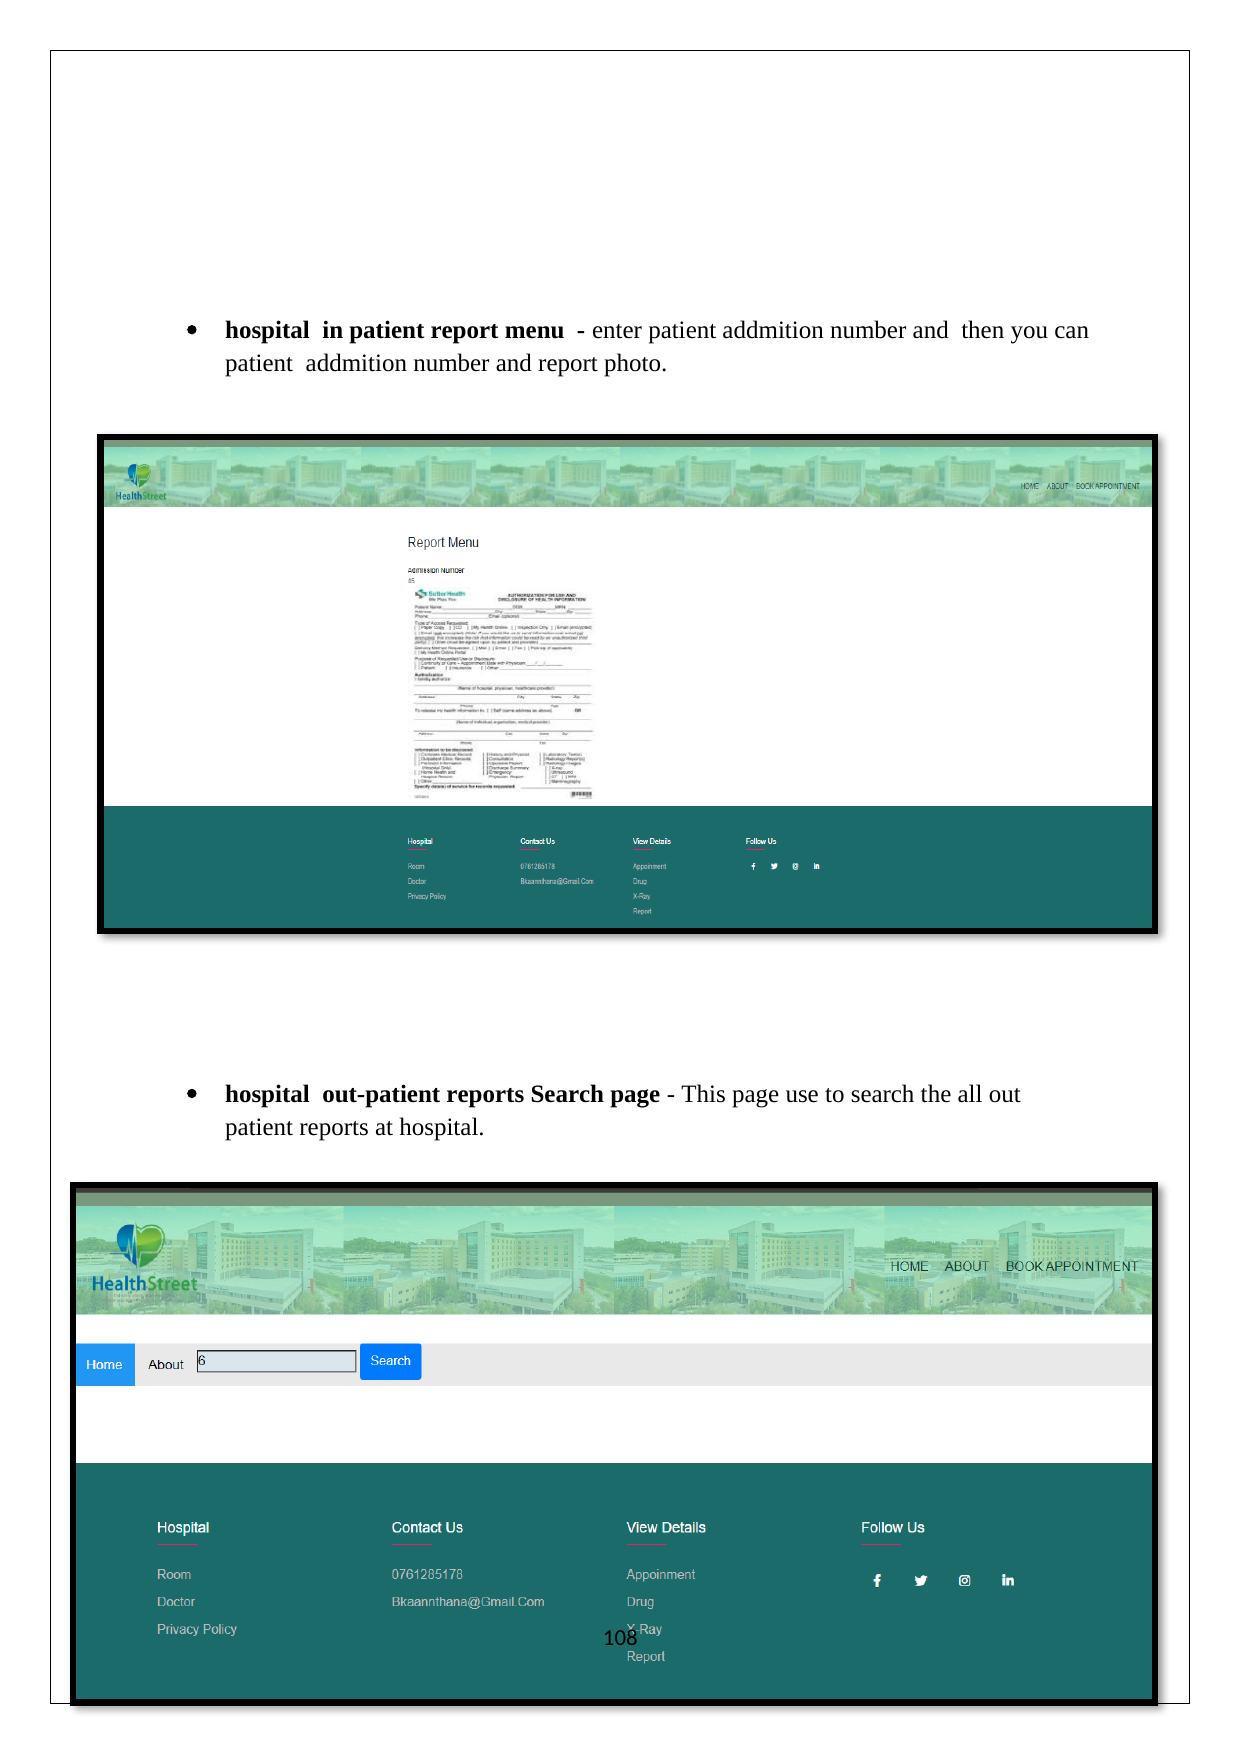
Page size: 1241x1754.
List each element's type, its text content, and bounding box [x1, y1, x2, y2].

list hospital out-patient reports Search page - This page use to search the all out patient reports at hospital. [187, 1079, 1090, 1141]
list hospital in patient report menu - enter patient addmition number and then you can patient addmition number and report photo. [187, 315, 1090, 377]
picture [76, 1188, 1152, 1699]
picture [104, 440, 1152, 928]
